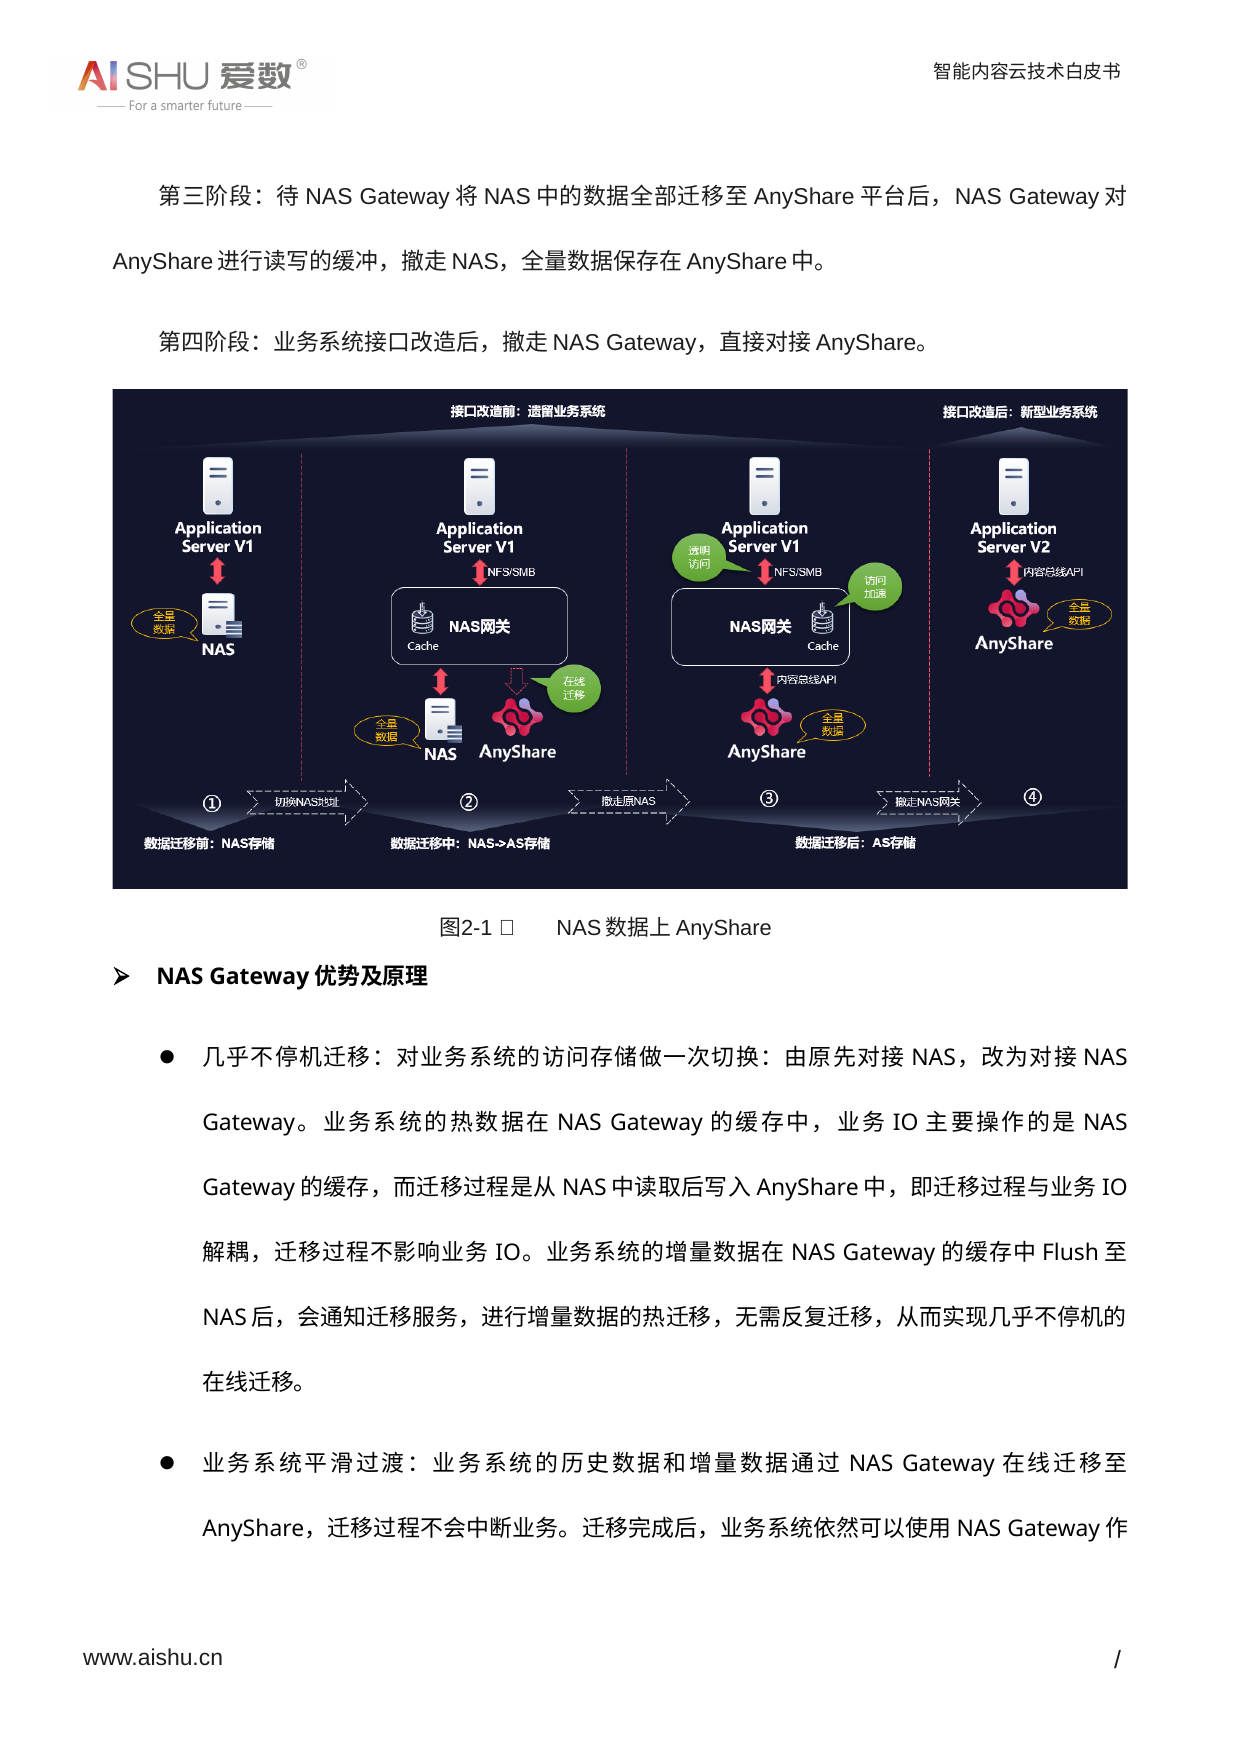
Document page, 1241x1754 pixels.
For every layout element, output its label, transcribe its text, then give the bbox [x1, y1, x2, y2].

text 第三阶段：待NAS Gateway将NAS中的数据全部迁移至AnyShare平台后，NAS Gateway对AnyShare进行读写的缓冲，撤走NAS，全量数据保存在AnyShare中。 [112, 162, 1128, 292]
list NAS Gateway优势及原理 [112, 942, 1128, 1007]
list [158, 1429, 1128, 1559]
picture [47, 56, 337, 113]
text  NAS数据上AnyShare [112, 909, 1128, 942]
list 几乎不停机迁移：对业务系统的访问存储做一次切换：由原先对接NAS，改为对接NAS Gateway。业务系统的热数据在NAS Gateway的缓存中，业务IO主要操作的是NAS Gateway的缓存，而迁移过程是从NAS中读取后写入AnyShare中，即迁移过程与业务IO解耦，迁移过程不影响业务IO。业务系统的增量数据在NAS Gateway的缓存中Flush至NAS后，会通知迁移服务，进行增量数据的热迁移，无需反复迁移，从而实现几乎不停机的在线迁移。 [158, 1023, 1128, 1413]
picture [112, 389, 1128, 889]
text 第四阶段：业务系统接口改造后，撤走NAS Gateway，直接对接AnyShare。 [112, 308, 1128, 373]
